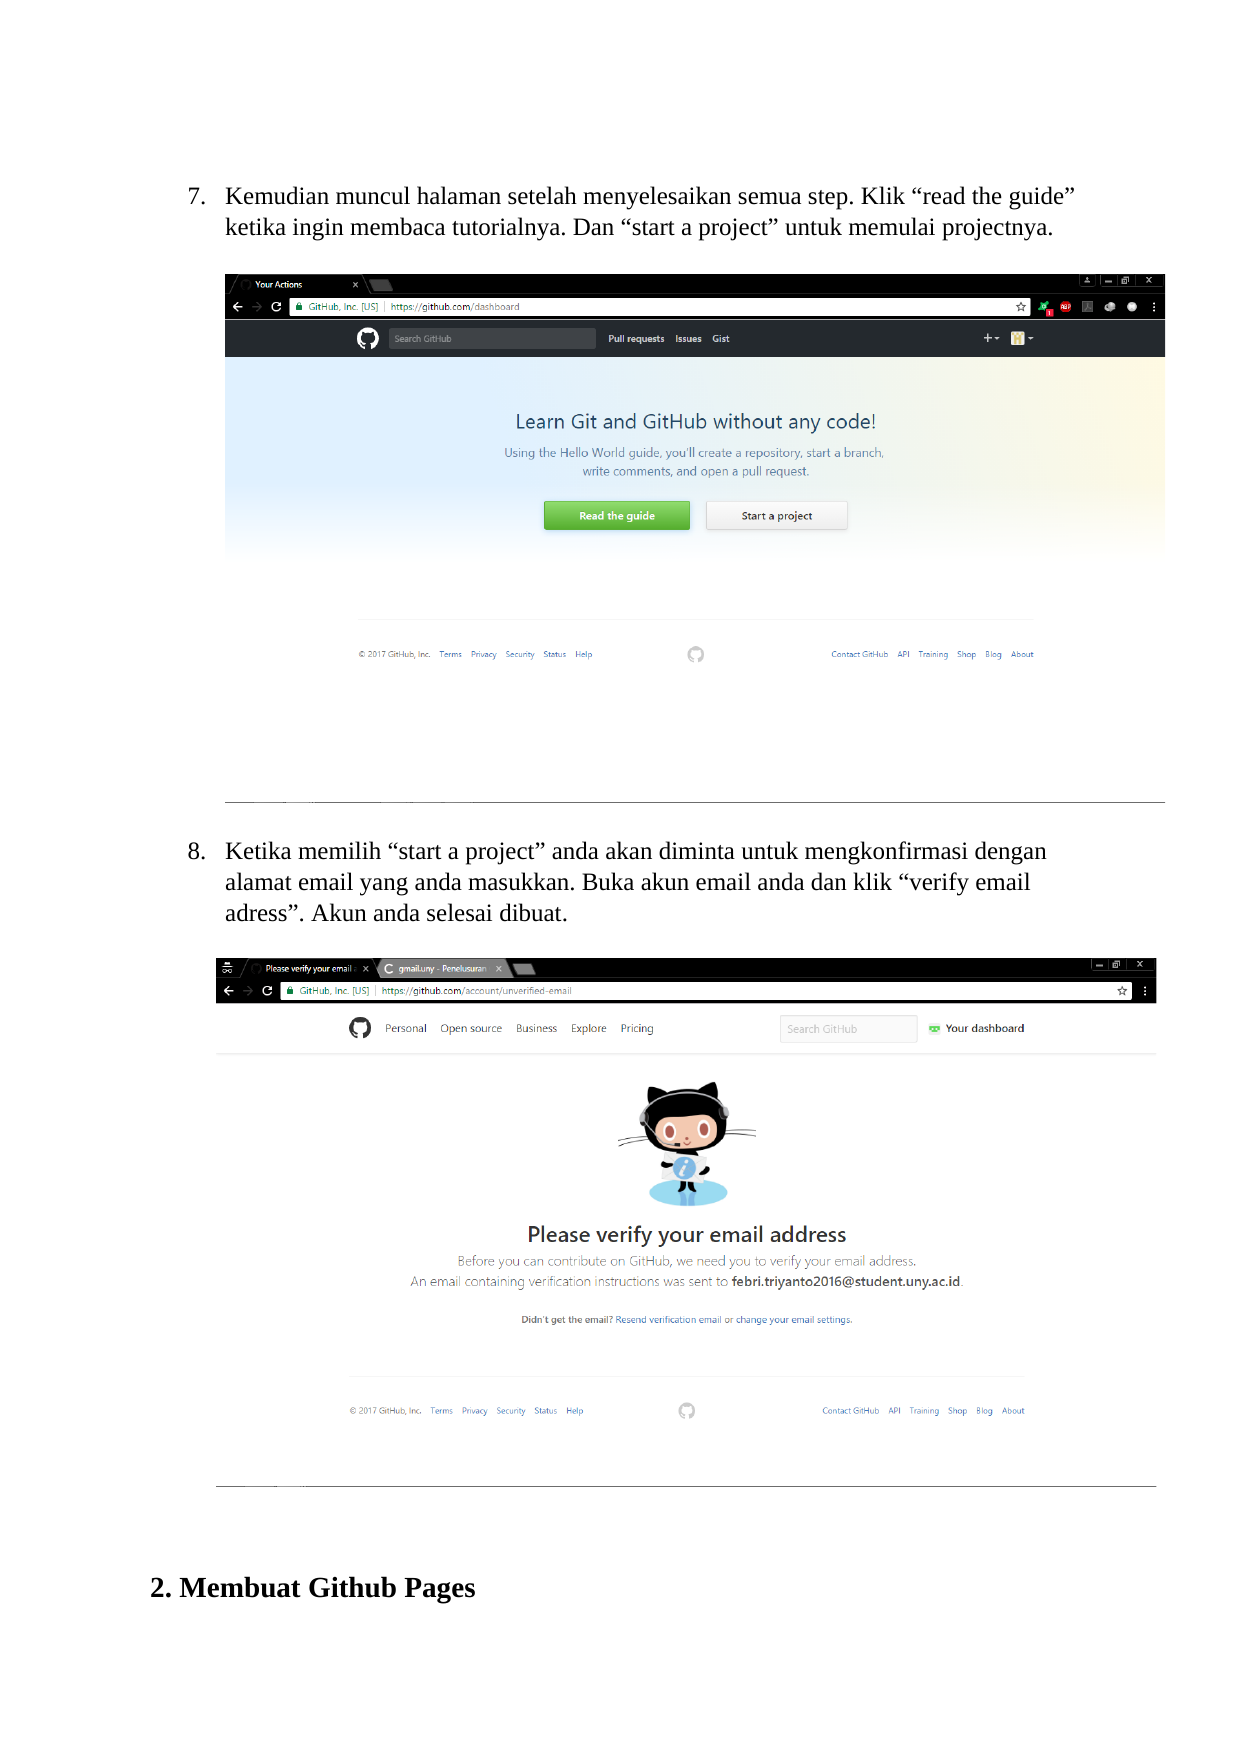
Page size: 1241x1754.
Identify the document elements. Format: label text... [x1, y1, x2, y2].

list Kemudian muncul halaman setelah menyelesaikan semua step. Klik “read the guide” ketika ingin membaca tutorialnya. Dan “start a project” untuk memulai projectnya. [187, 181, 1090, 241]
picture [216, 958, 1157, 1487]
list Ketika memilih “start a project” anda akan diminta untuk mengkonfirmasi dengan alamat email yang anda masukkan. Buka akun email anda dan klik “verify email adress”. Akun anda selesai dibuat. [187, 836, 1090, 927]
text 2. Membuat Github Pages [150, 1570, 1090, 1604]
picture [225, 274, 1166, 803]
